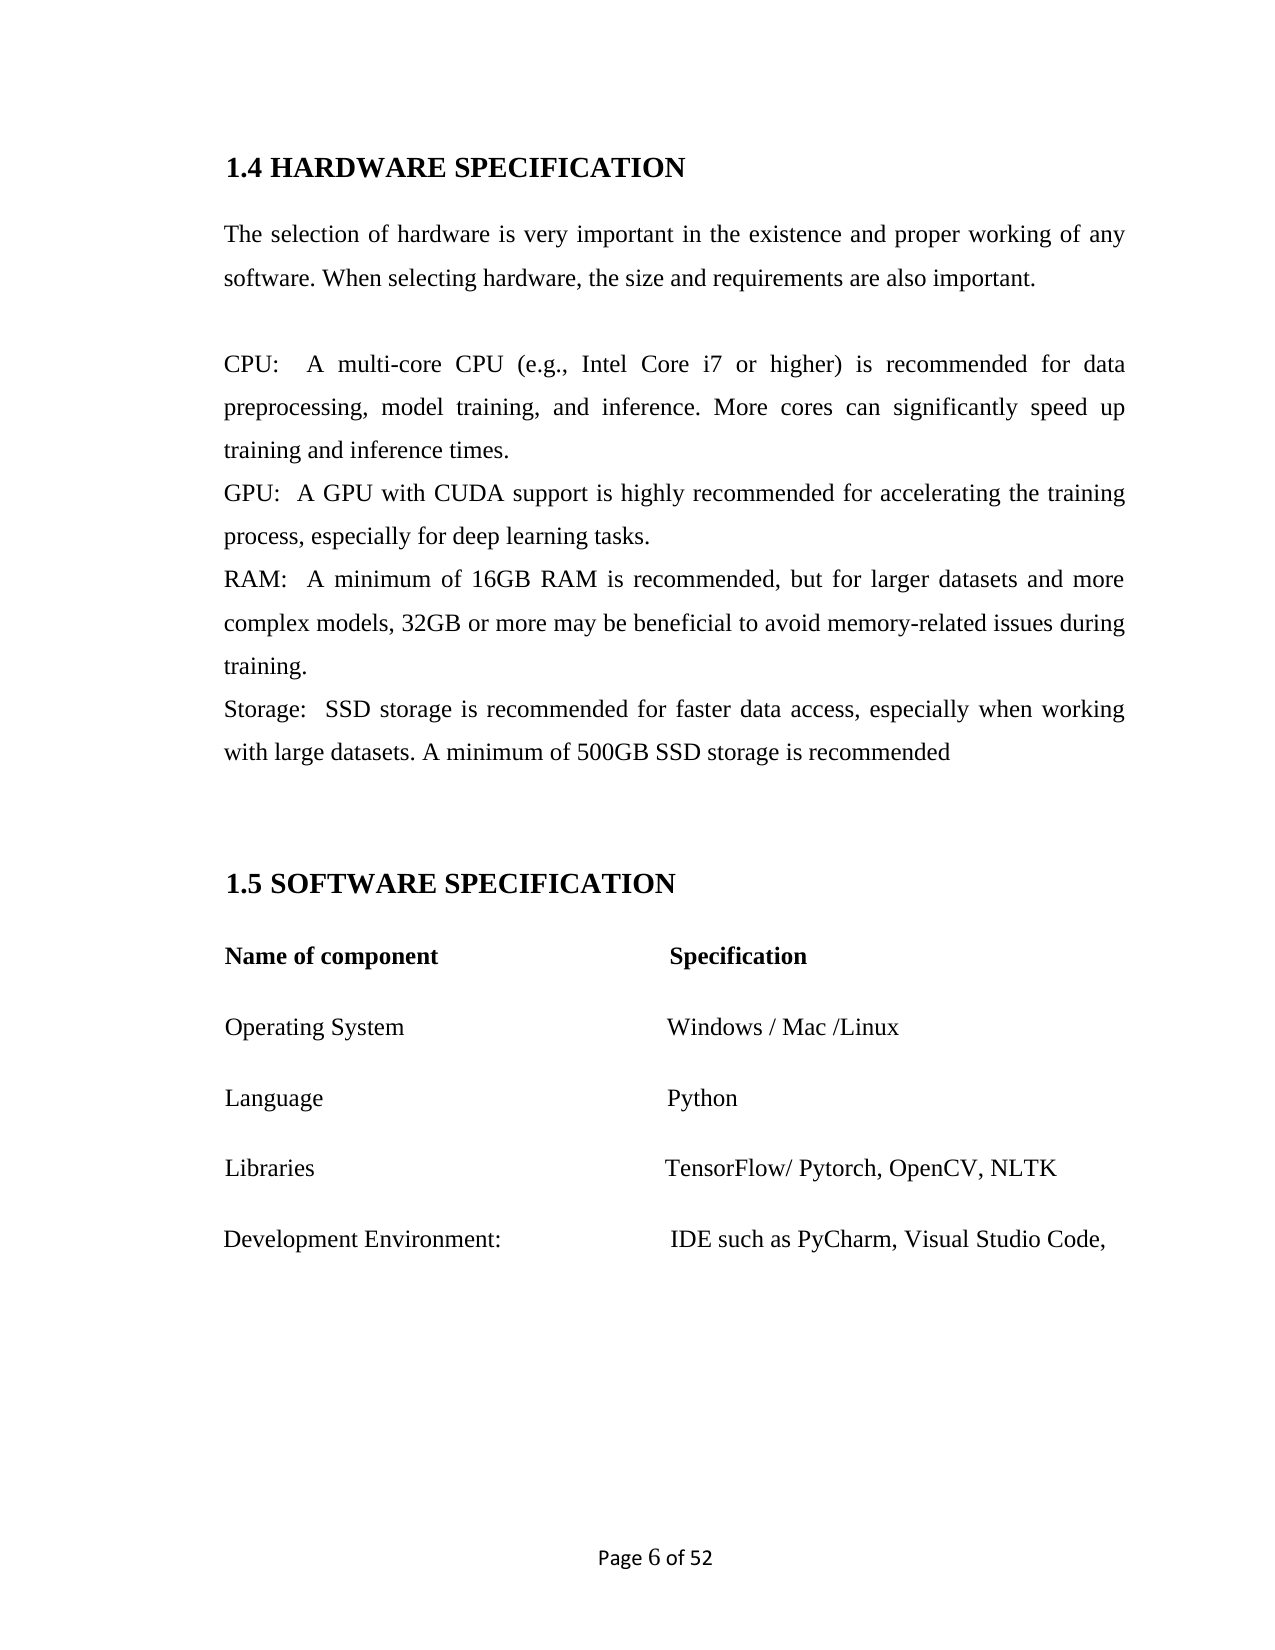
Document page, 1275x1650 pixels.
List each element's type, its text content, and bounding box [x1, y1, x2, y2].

text Libraries TensorFlow/ Pytorch, OpenCV, NLTK [224, 1153, 1126, 1182]
text GPU: A GPU with CUDA support is highly recommended for accelerating the training process, especially for deep learning tasks. [223, 478, 1126, 550]
text Operating System Windows / Mac /Linux [224, 1012, 1126, 1041]
subtitle 1.4 HARDWARE SPECIFICATION [226, 150, 1165, 183]
text The selection of hardware is very important in the existence and proper working of any software. When selecting hardware, the size and requirements are also important. [223, 219, 1126, 291]
text CPU: A multi-core CPU (e.g., Intel Core i7 or higher) is recommended for data preprocessing, model training, and inference. More cores can significantly speed up training and inference times. [223, 349, 1126, 464]
subtitle 1.5 SOFTWARE SPECIFICATION [226, 866, 1165, 900]
text Language Python [224, 1083, 1126, 1111]
text Development Environment: IDE such as PyCharm, Visual Studio Code, [223, 1224, 1126, 1253]
text RAM: A minimum of 16GB RAM is recommended, but for larger datasets and more complex models, 32GB or more may be beneficial to avoid memory-related issues during training. [223, 564, 1126, 679]
text Name of component Specification [224, 941, 1165, 969]
text Storage: SSD storage is recommended for faster data access, especially when working with large datasets. A minimum of 500GB SSD storage is recommended [223, 694, 1126, 766]
